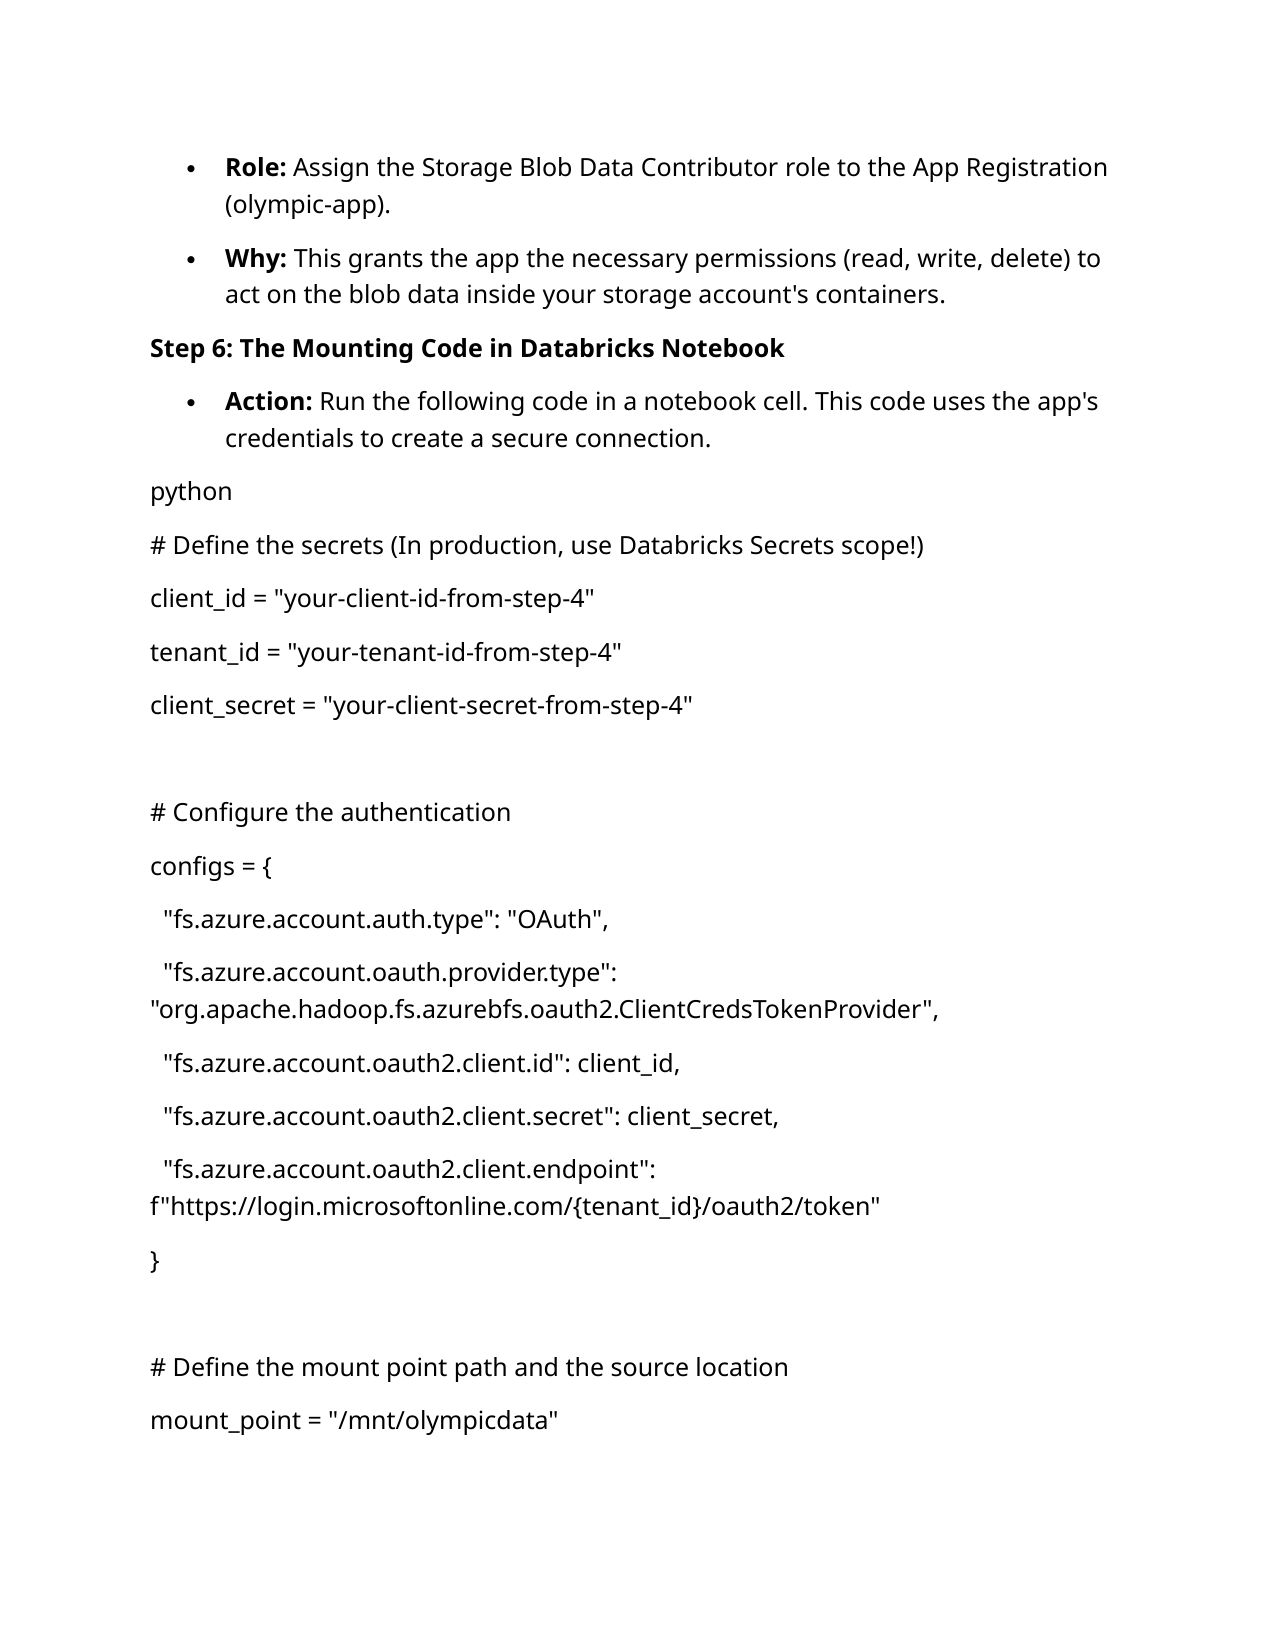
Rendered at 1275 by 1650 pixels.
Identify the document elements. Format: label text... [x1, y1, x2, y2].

text # Configure the authentication [150, 795, 1125, 829]
text tenant_id = "your-tenant-id-from-step-4" [150, 634, 1125, 668]
text } [150, 1242, 1125, 1276]
text configs = { [150, 848, 1125, 882]
text # Define the mount point path and the source location [150, 1349, 1125, 1383]
list Action: Run the following code in a notebook cell. This code uses the app's credentials to create a secure connection. [187, 384, 1125, 455]
text "fs.azure.account.oauth2.client.secret": client_secret, [150, 1099, 1125, 1133]
text "fs.azure.account.oauth.provider.type": "org.apache.hadoop.fs.azurebfs.oauth2.ClientCredsTokenProvider", [150, 955, 1125, 1026]
text "fs.azure.account.oauth2.client.id": client_id, [150, 1045, 1125, 1079]
text mount_point = "/mnt/olympicdata" [150, 1403, 1125, 1437]
text "fs.azure.account.auth.type": "OAuth", [150, 902, 1125, 936]
text # Define the secrets (In production, use Databricks Secrets scope!) [150, 527, 1125, 562]
text Step 6: The Mounting Code in Databricks Notebook [150, 330, 1125, 364]
text client_id = "your-client-id-from-step-4" [150, 581, 1125, 615]
list Why: This grants the app the necessary permissions (read, write, delete) to act on the blob data inside your storage account's containers. [187, 240, 1125, 311]
text client_secret = "your-client-secret-from-step-4" [150, 688, 1125, 722]
text "fs.azure.account.oauth2.client.endpoint": f"https://login.microsoftonline.com/{tenant_id}/oauth2/token" [150, 1152, 1125, 1223]
list Role: Assign the Storage Blob Data Contributor role to the App Registration (olympic-app). [187, 150, 1125, 221]
text python [150, 474, 1125, 508]
